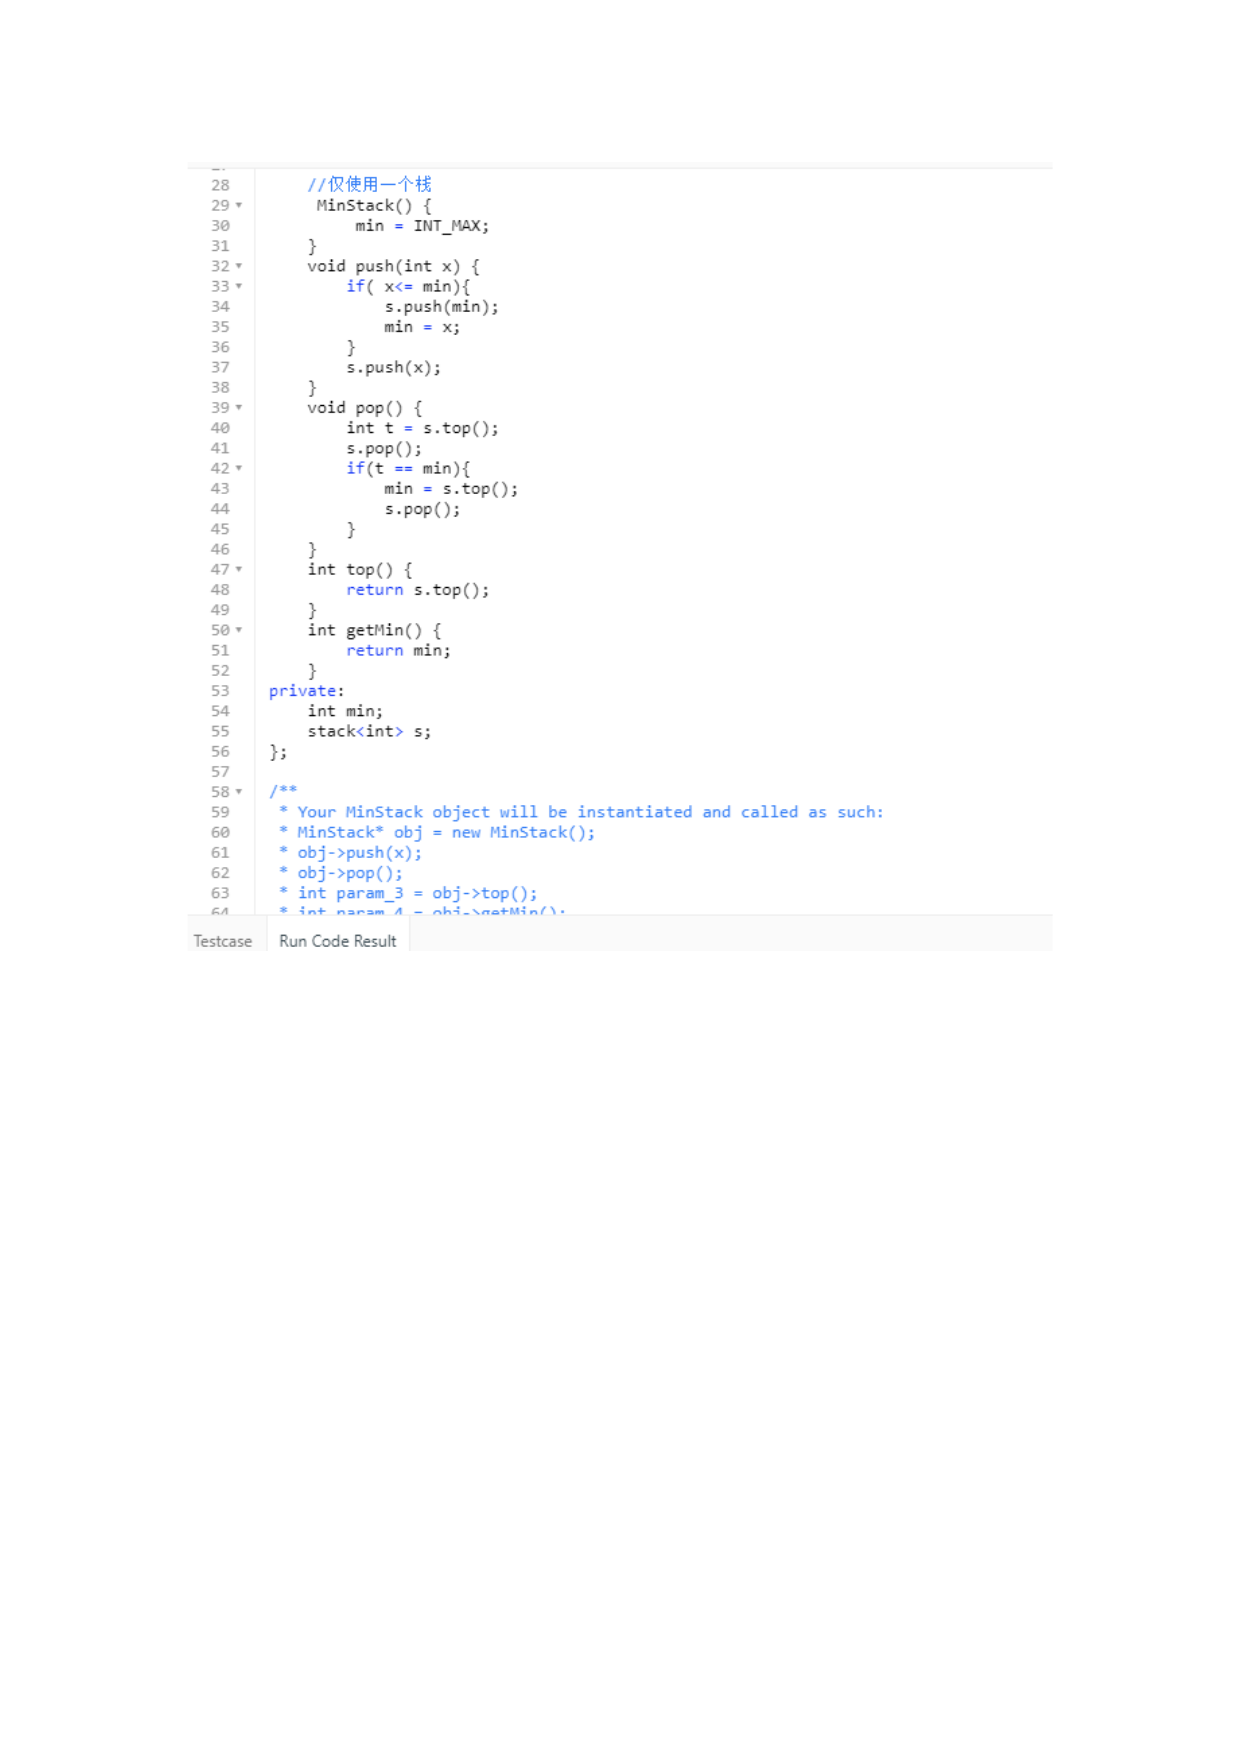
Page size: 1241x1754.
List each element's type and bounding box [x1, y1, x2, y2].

picture [187, 162, 1053, 951]
